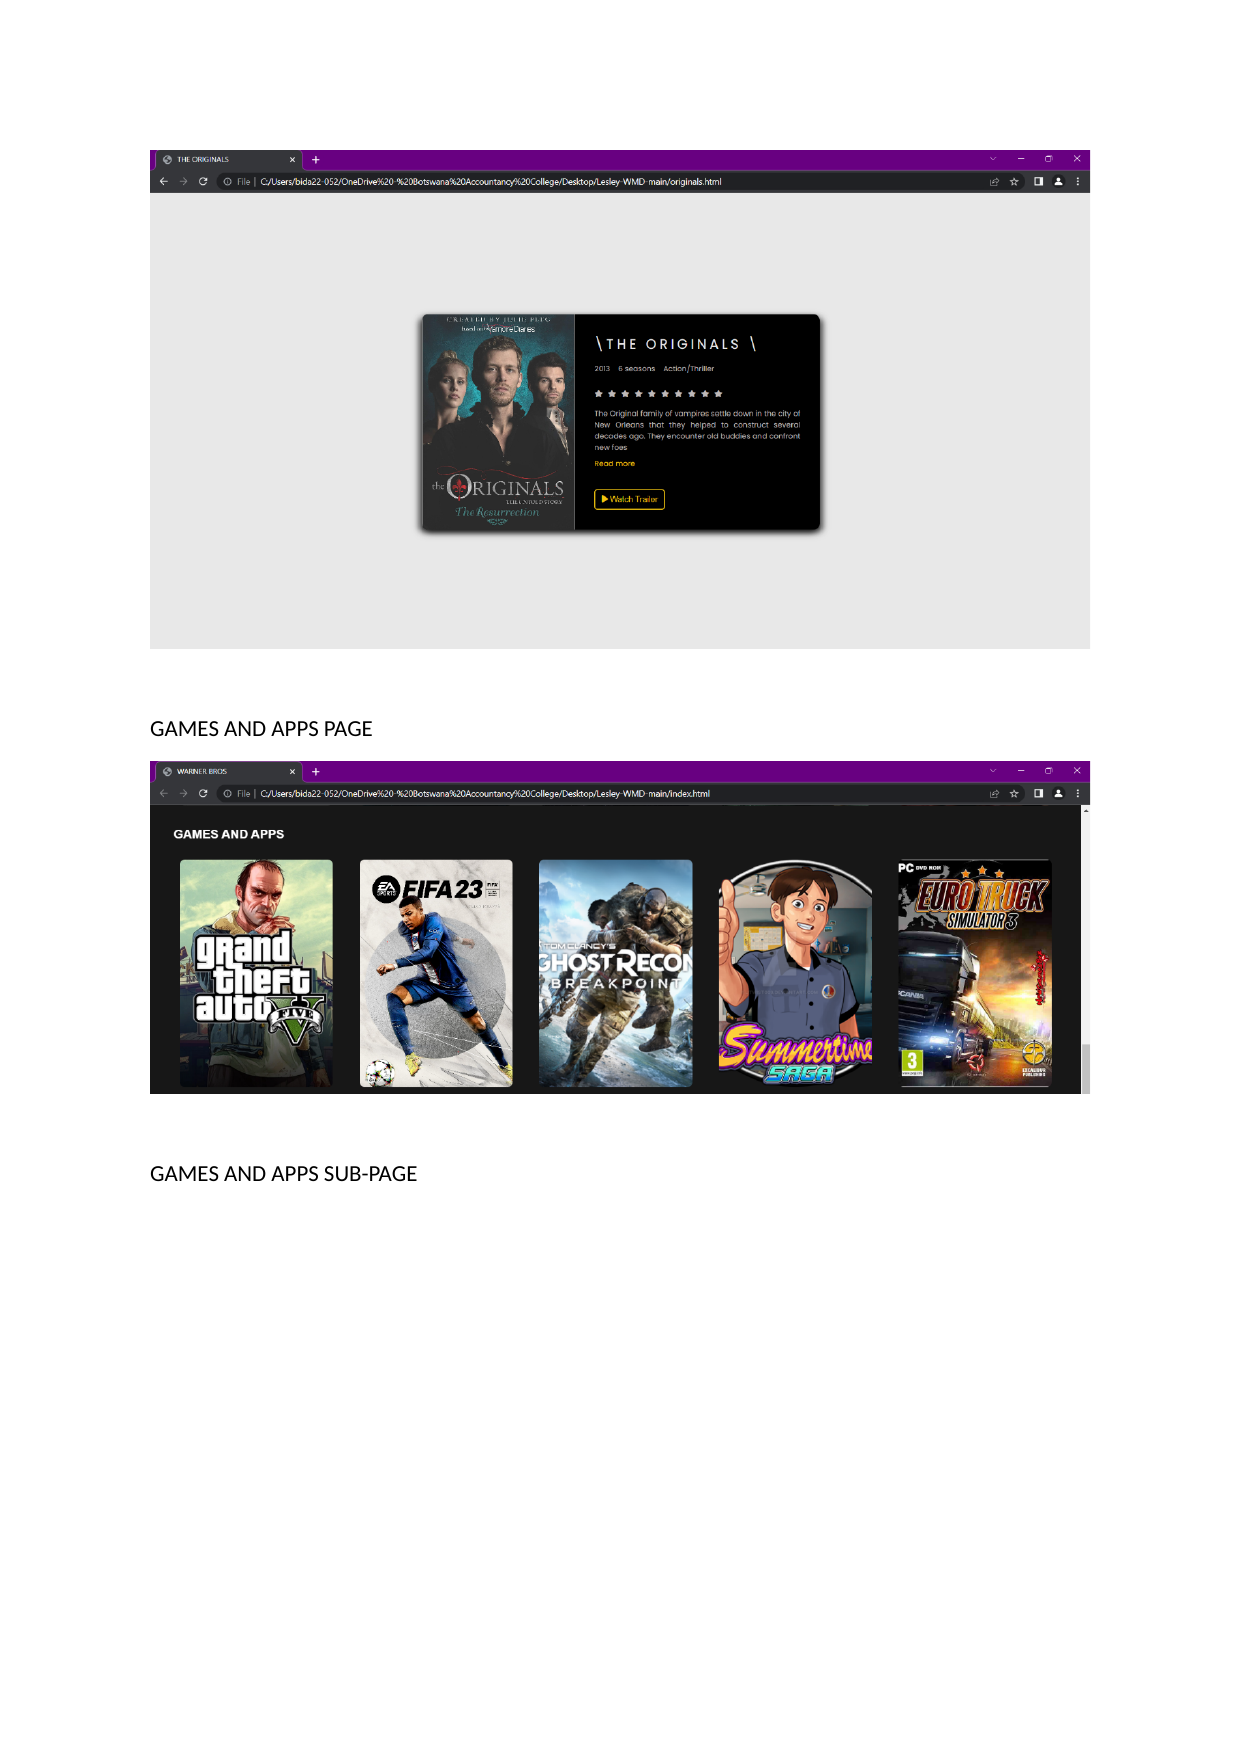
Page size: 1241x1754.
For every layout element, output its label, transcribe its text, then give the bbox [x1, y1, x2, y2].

picture [150, 150, 1091, 649]
text GAMES AND APPS SUB-PAGE [150, 1159, 1090, 1187]
text GAMES AND APPS PAGE [150, 714, 1090, 742]
picture [150, 761, 1091, 1094]
